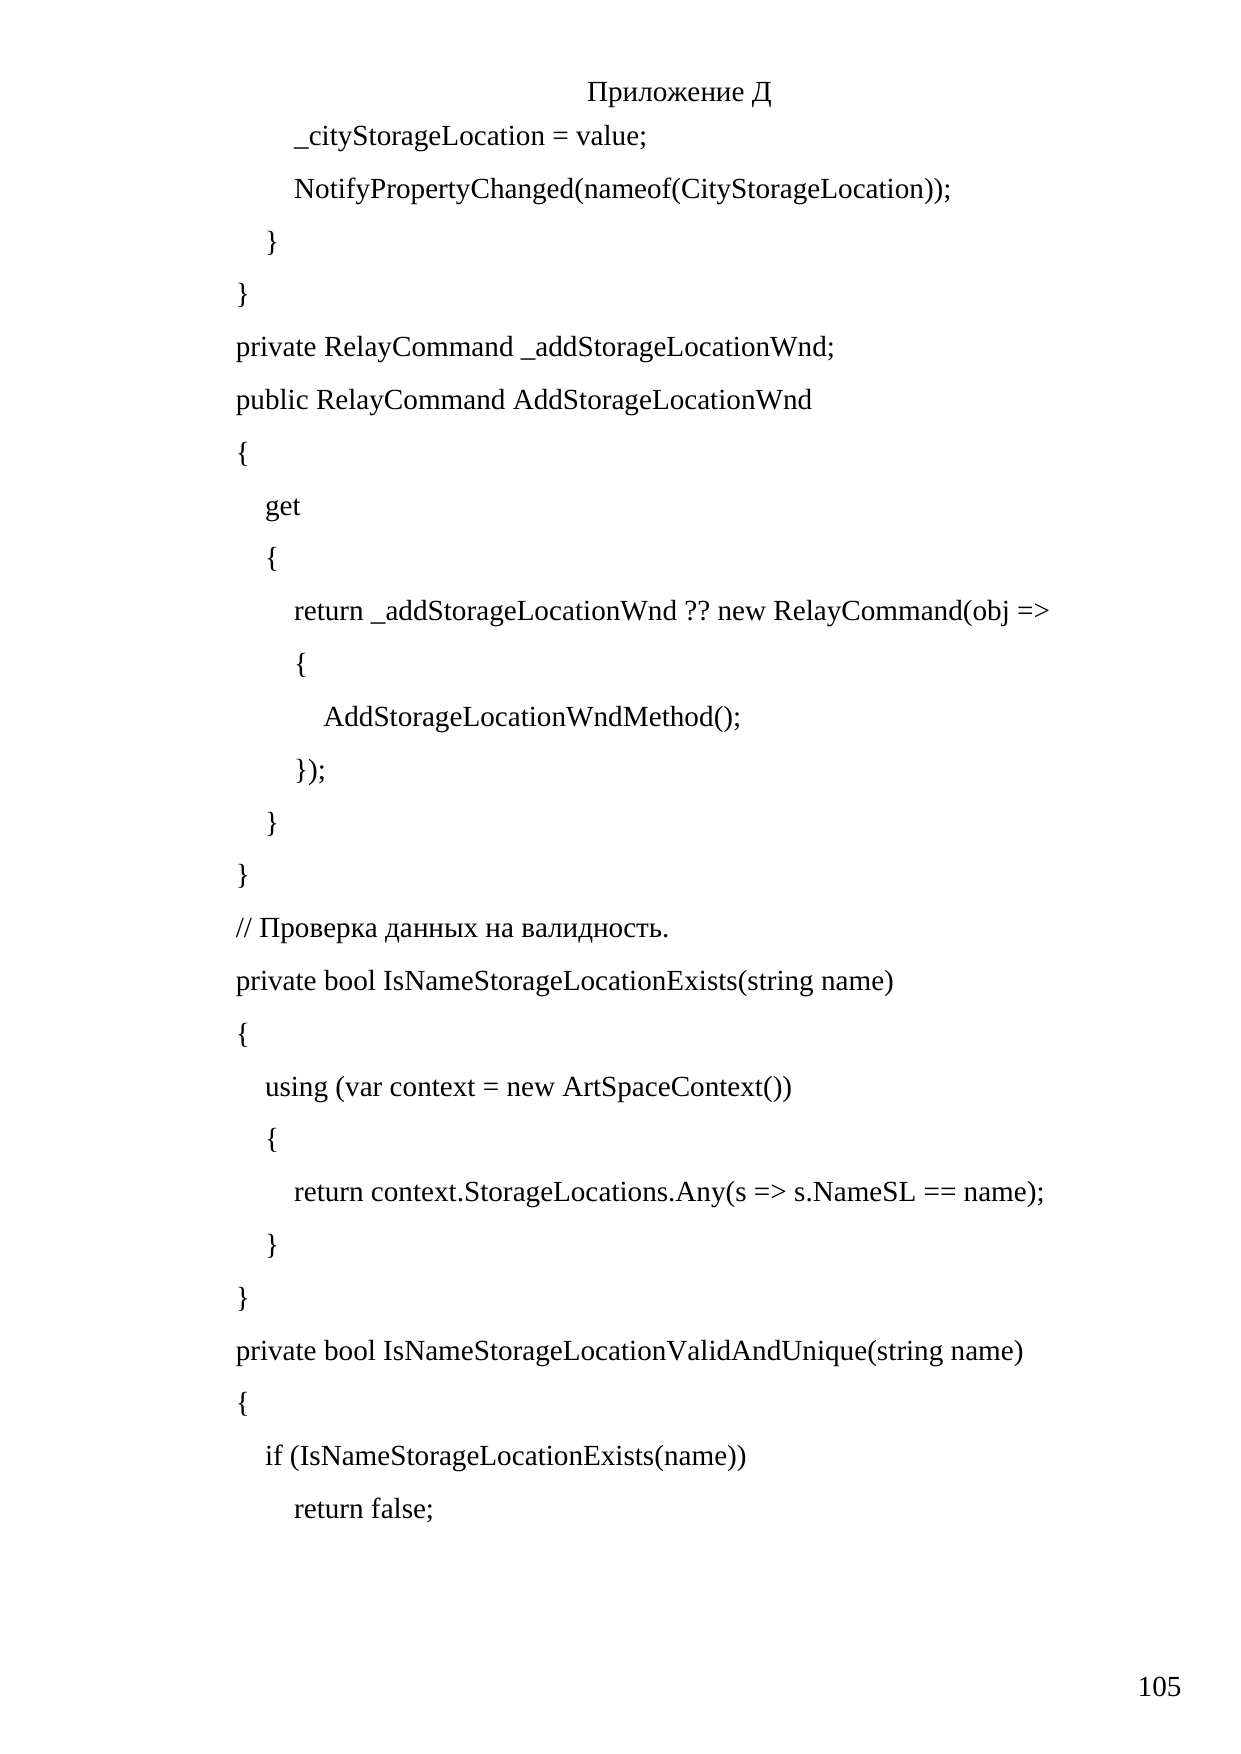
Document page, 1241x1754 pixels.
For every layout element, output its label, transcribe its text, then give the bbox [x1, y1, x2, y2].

text } [177, 857, 1181, 891]
text public RelayCommand AddStorageLocationWnd [177, 382, 1181, 416]
text } [177, 277, 1181, 310]
text { [177, 1386, 1181, 1419]
text if (IsNameStorageLocationExists(name)) [177, 1438, 1181, 1472]
text { [177, 541, 1181, 574]
text } [177, 1227, 1181, 1261]
text }); [177, 752, 1181, 785]
text get [177, 488, 1181, 521]
text using (var context = new ArtSpaceContext()) [177, 1069, 1181, 1102]
text return context.StorageLocations.Any(s => s.NameSL == name); [177, 1174, 1181, 1208]
text { [177, 1016, 1181, 1049]
text AddStorageLocationWndMethod(); [177, 699, 1181, 733]
text NotifyPropertyChanged(nameof(CityStorageLocation)); [177, 171, 1181, 204]
text { [177, 646, 1181, 680]
text return _addStorageLocationWnd ?? new RelayCommand(obj => [177, 593, 1181, 627]
text { [177, 1122, 1181, 1155]
text } [177, 224, 1181, 257]
text { [177, 435, 1181, 468]
text _cityStorageLocation = value; [177, 118, 1181, 152]
text } [177, 1280, 1181, 1313]
text } [177, 805, 1181, 838]
text private bool IsNameStorageLocationExists(string name) [177, 963, 1181, 997]
text private RelayCommand _addStorageLocationWnd; [177, 329, 1181, 363]
text return false; [177, 1491, 1181, 1525]
text private bool IsNameStorageLocationValidAndUnique(string name) [177, 1333, 1181, 1366]
text // Проверка данных на валидность. [177, 910, 1181, 944]
